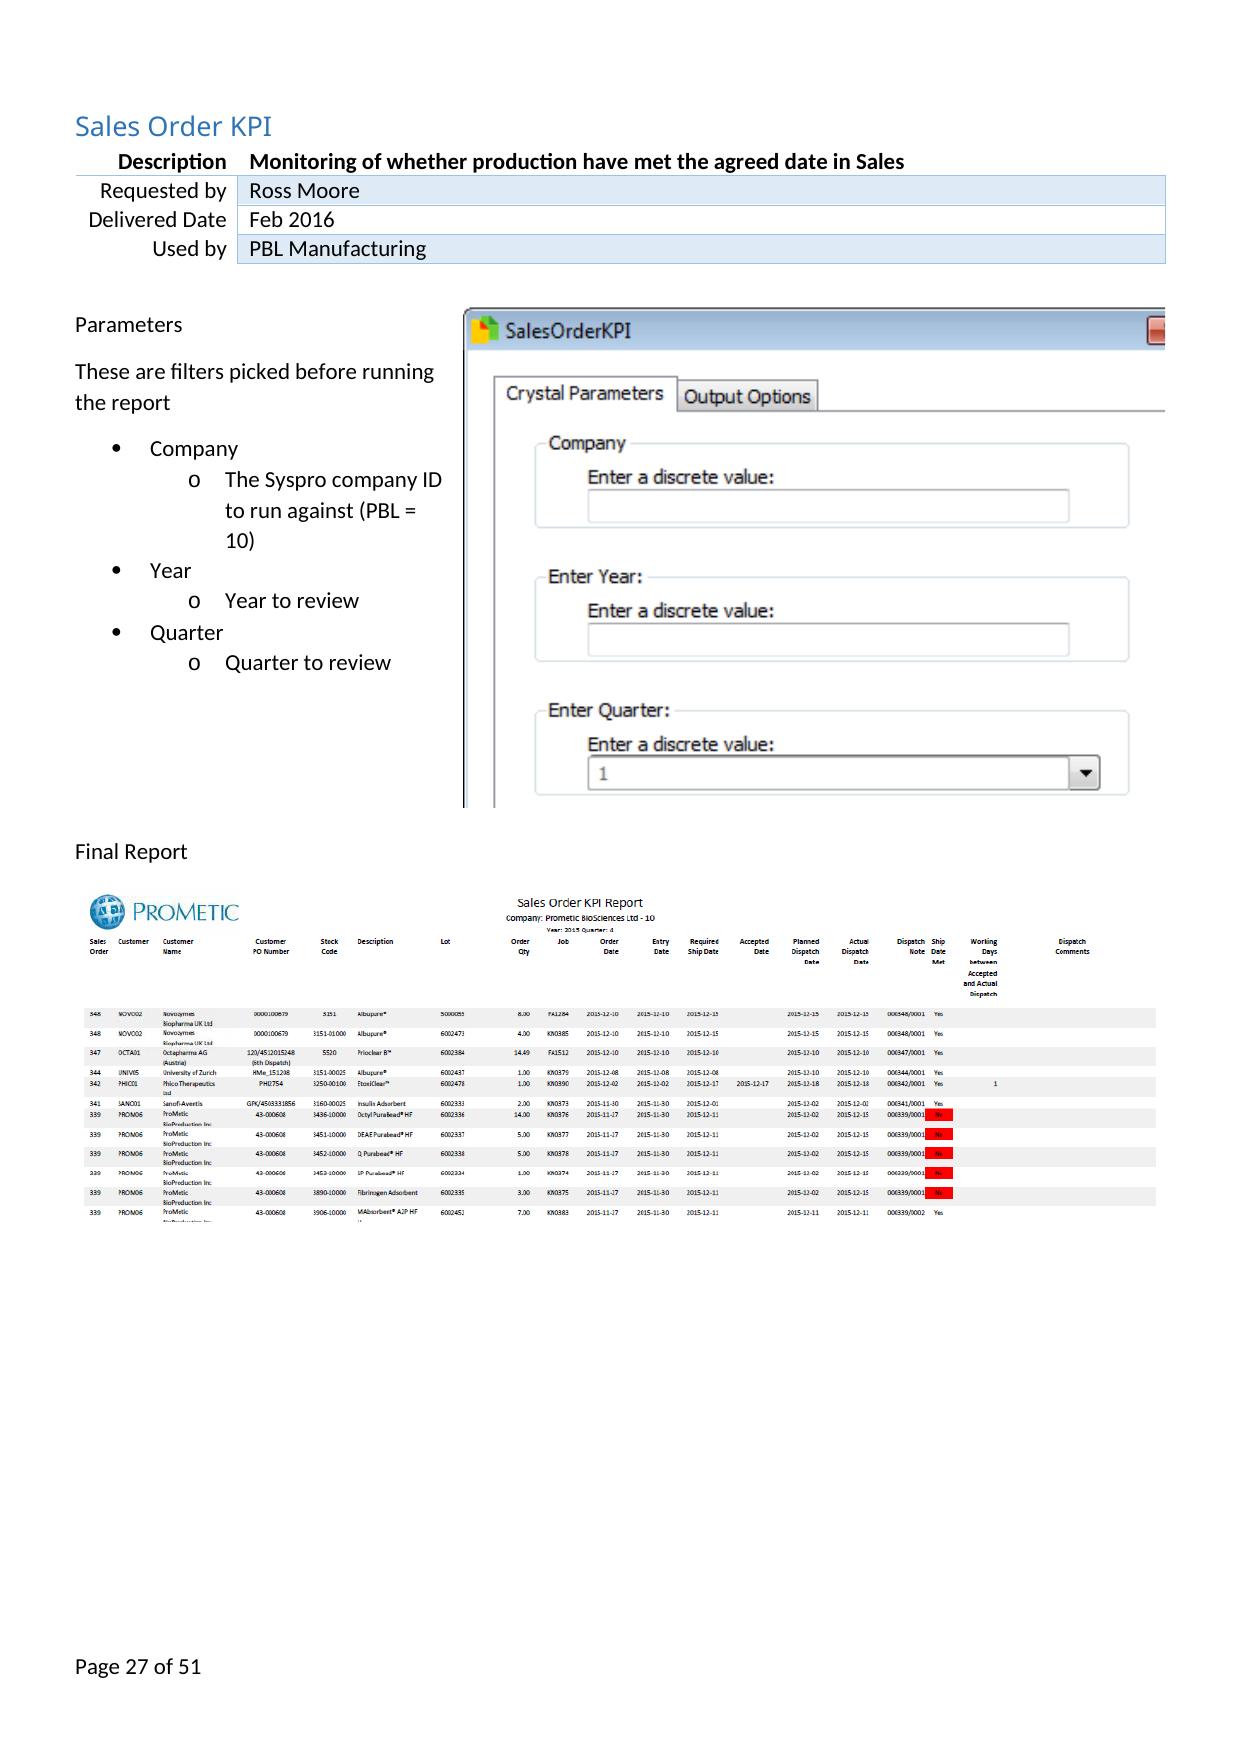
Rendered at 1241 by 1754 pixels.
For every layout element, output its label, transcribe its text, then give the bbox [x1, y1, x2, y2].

table_cell Feb 2016 [238, 206, 1165, 233]
text Parameters [75, 311, 463, 338]
list Year to review [187, 587, 463, 616]
table_cell Used by [76, 234, 237, 263]
list Company [112, 434, 463, 462]
table_cell Requested by [76, 176, 237, 204]
subtitle Sales Order KPI [75, 108, 1165, 144]
table_header Monitoring of whether production have met the agreed date in Sales [238, 148, 1165, 175]
list Quarter to review [187, 648, 463, 677]
picture [463, 307, 1166, 808]
table_cell Ross Moore [238, 176, 1165, 204]
list Year [112, 556, 463, 584]
text Final Report [75, 837, 1165, 865]
table_cell Delivered Date [76, 205, 237, 233]
picture [75, 883, 1166, 1222]
list The Syspro company ID to run against (PBL = 10) [187, 465, 463, 554]
table_cell PBL Manufacturing [238, 235, 1165, 263]
text These are filters picked before running the report [75, 357, 463, 416]
list Quarter [112, 618, 463, 646]
table_header Description [76, 148, 238, 175]
